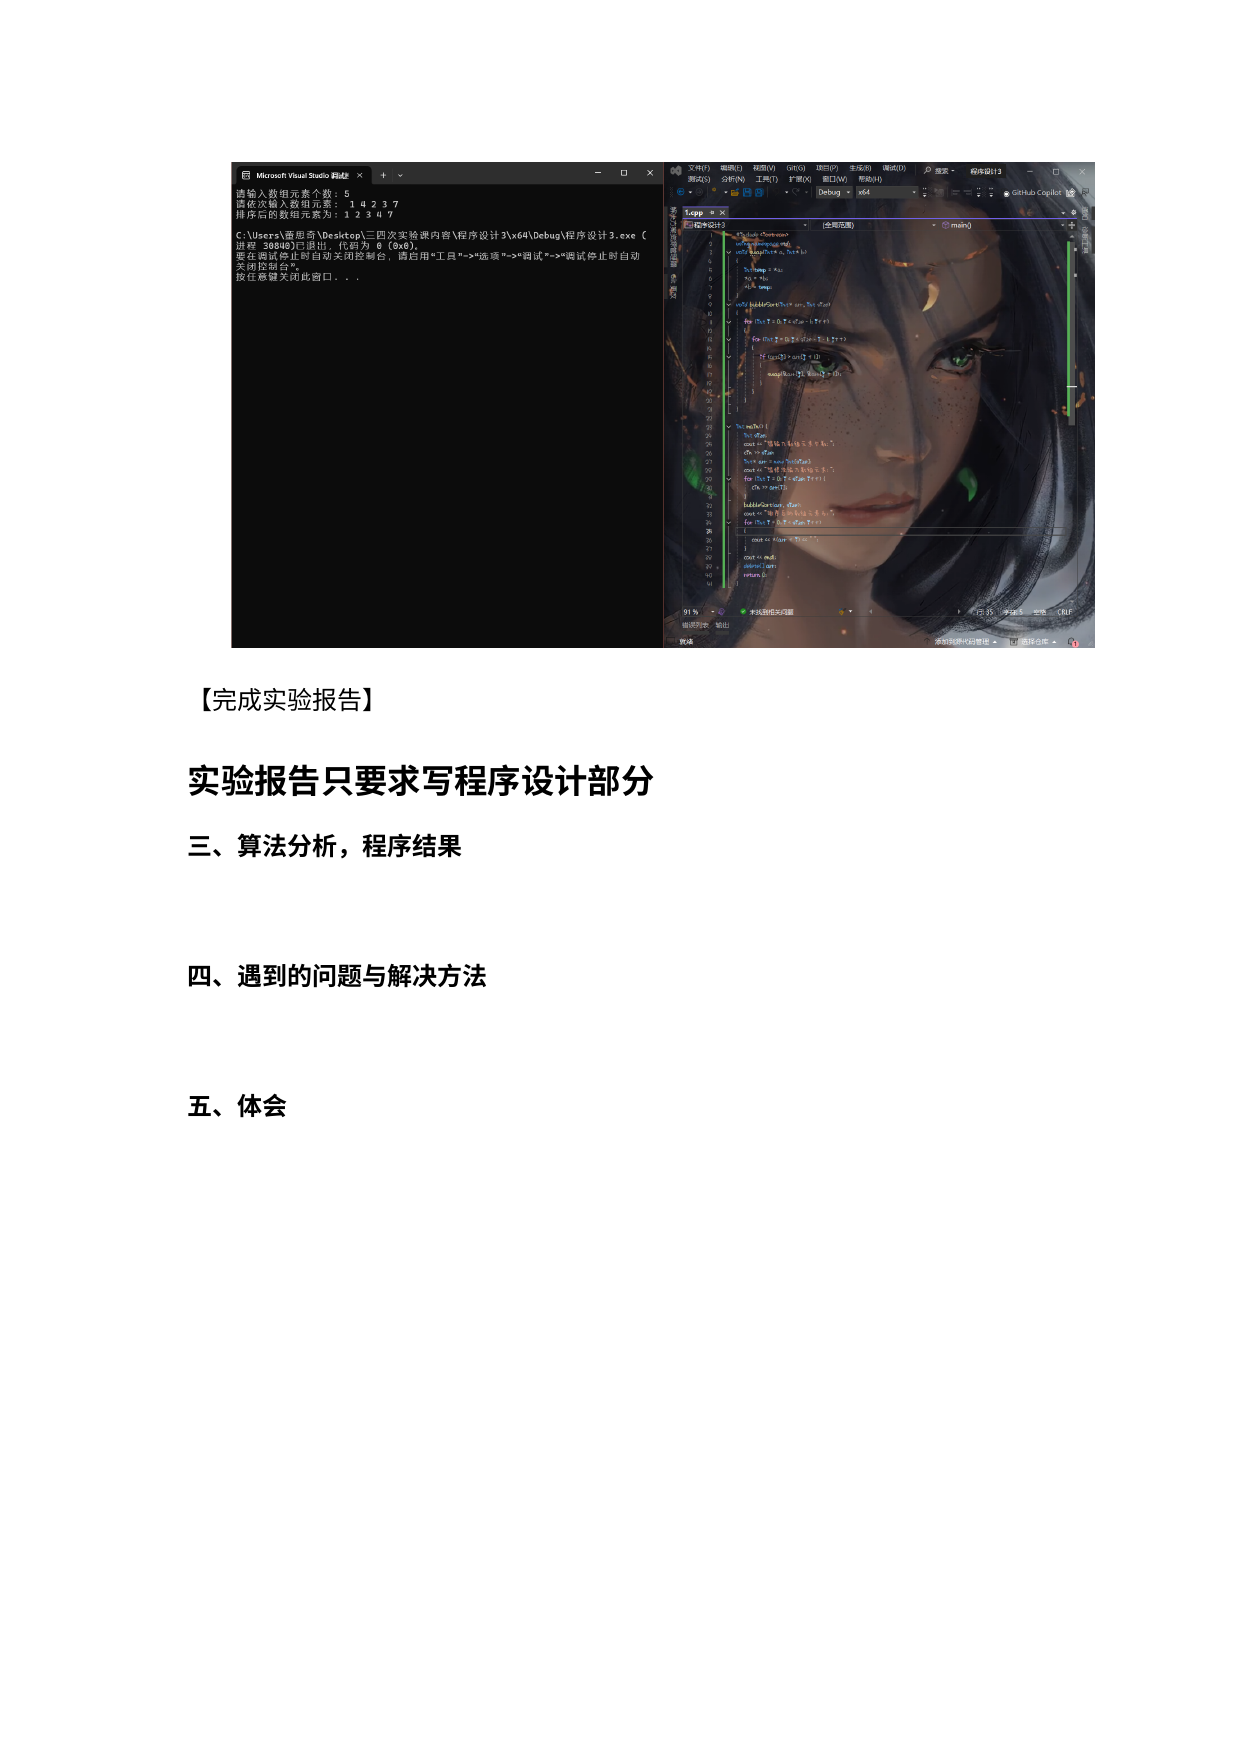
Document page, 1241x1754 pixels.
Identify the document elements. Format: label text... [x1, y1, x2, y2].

text 五、体会 [187, 1072, 1053, 1137]
picture [231, 162, 1095, 648]
text 实验报告只要求写程序设计部分 [187, 747, 1053, 812]
text 【完成实验报告】 [187, 666, 1053, 731]
text 四、遇到的问题与解决方法 [187, 942, 1053, 1007]
text 三、算法分析，程序结果 [187, 812, 1053, 877]
